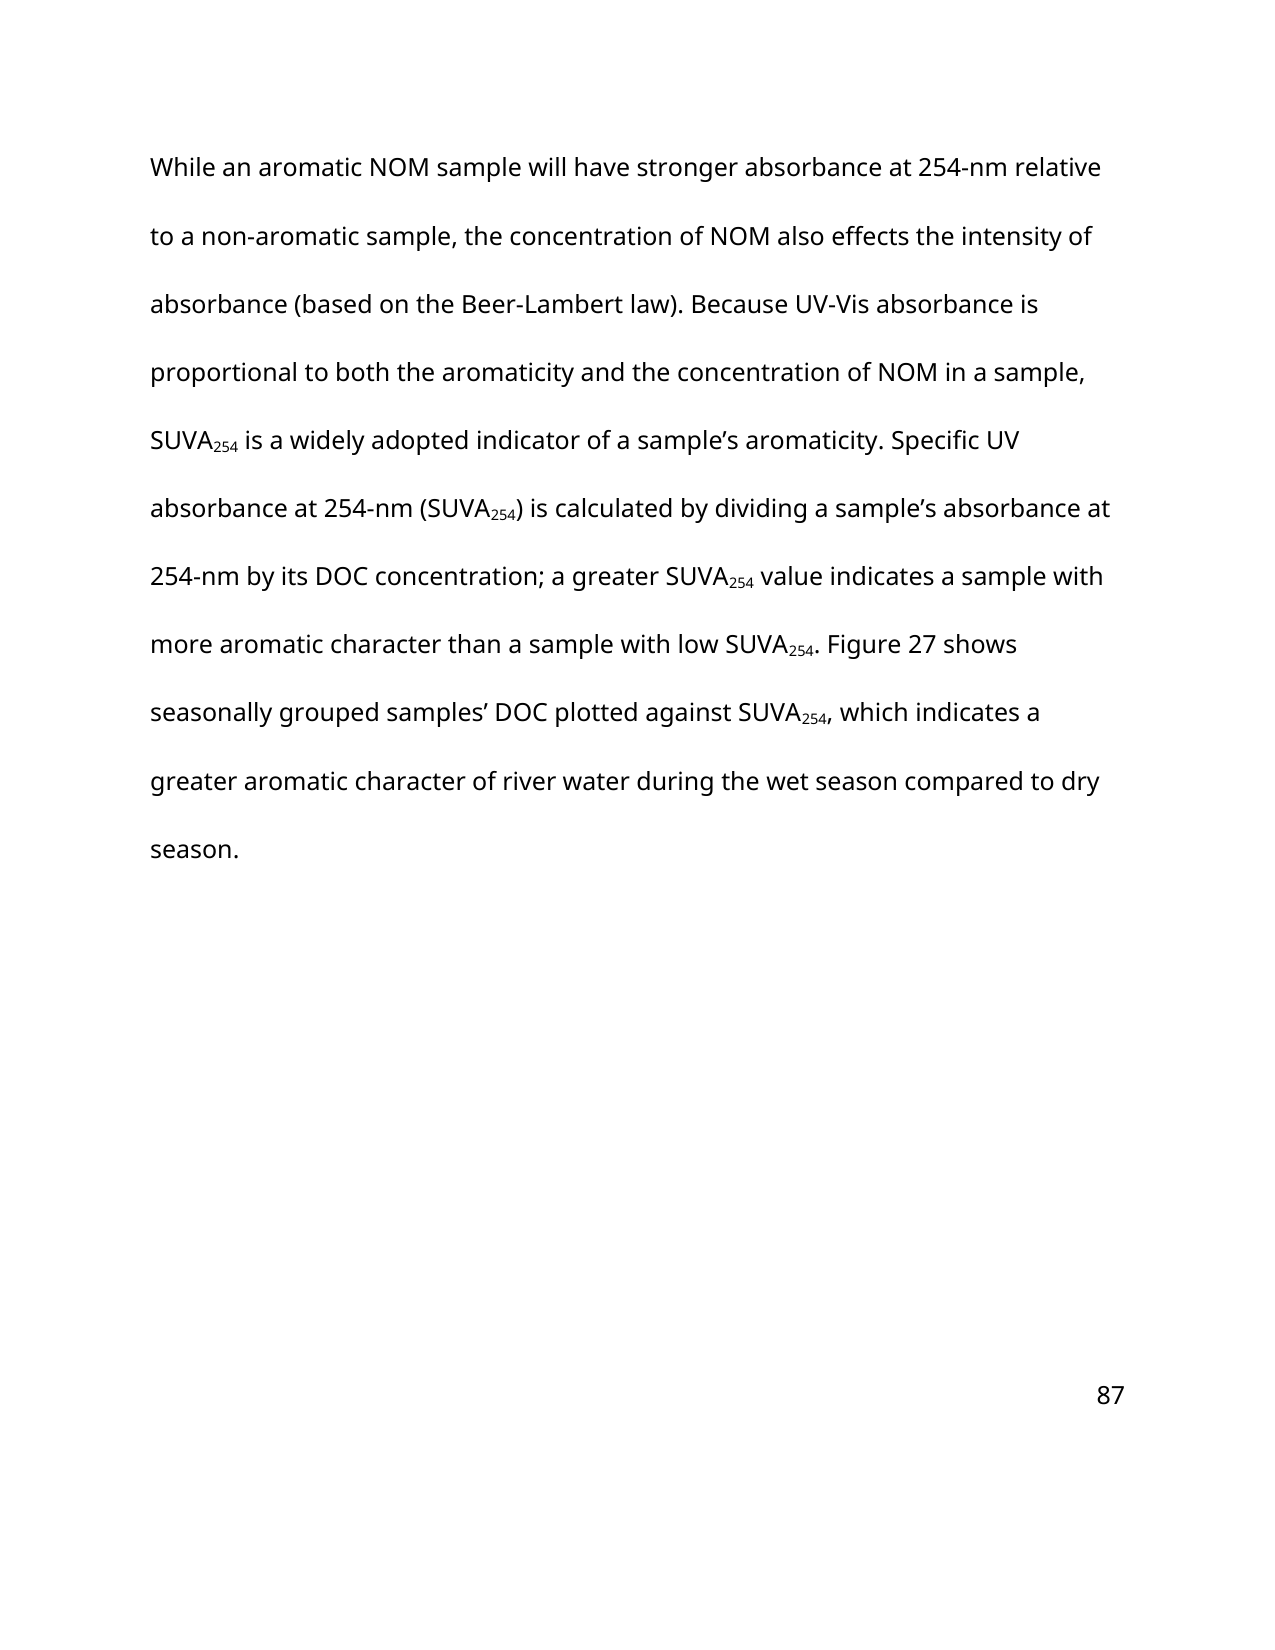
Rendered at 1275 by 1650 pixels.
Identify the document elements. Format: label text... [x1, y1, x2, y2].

text While an aromatic NOM sample will have stronger absorbance at 254-nm relative to a non-aromatic sample, the concentration of NOM also effects the intensity of absorbance (based on the Beer-Lambert law). Because UV-Vis absorbance is proportional to both the aromaticity and the concentration of NOM in a sample, SUVA254 is a widely adopted indicator of a sample’s aromaticity. Specific UV absorbance at 254-nm (SUVA254) is calculated by dividing a sample’s absorbance at 254-nm by its DOC concentration; a greater SUVA254 value indicates a sample with more aromatic character than a sample with low SUVA254. Figure 27 shows seasonally grouped samples’ DOC plotted against SUVA254, which indicates a greater aromatic character of river water during the wet season compared to dry season. [150, 150, 1125, 865]
